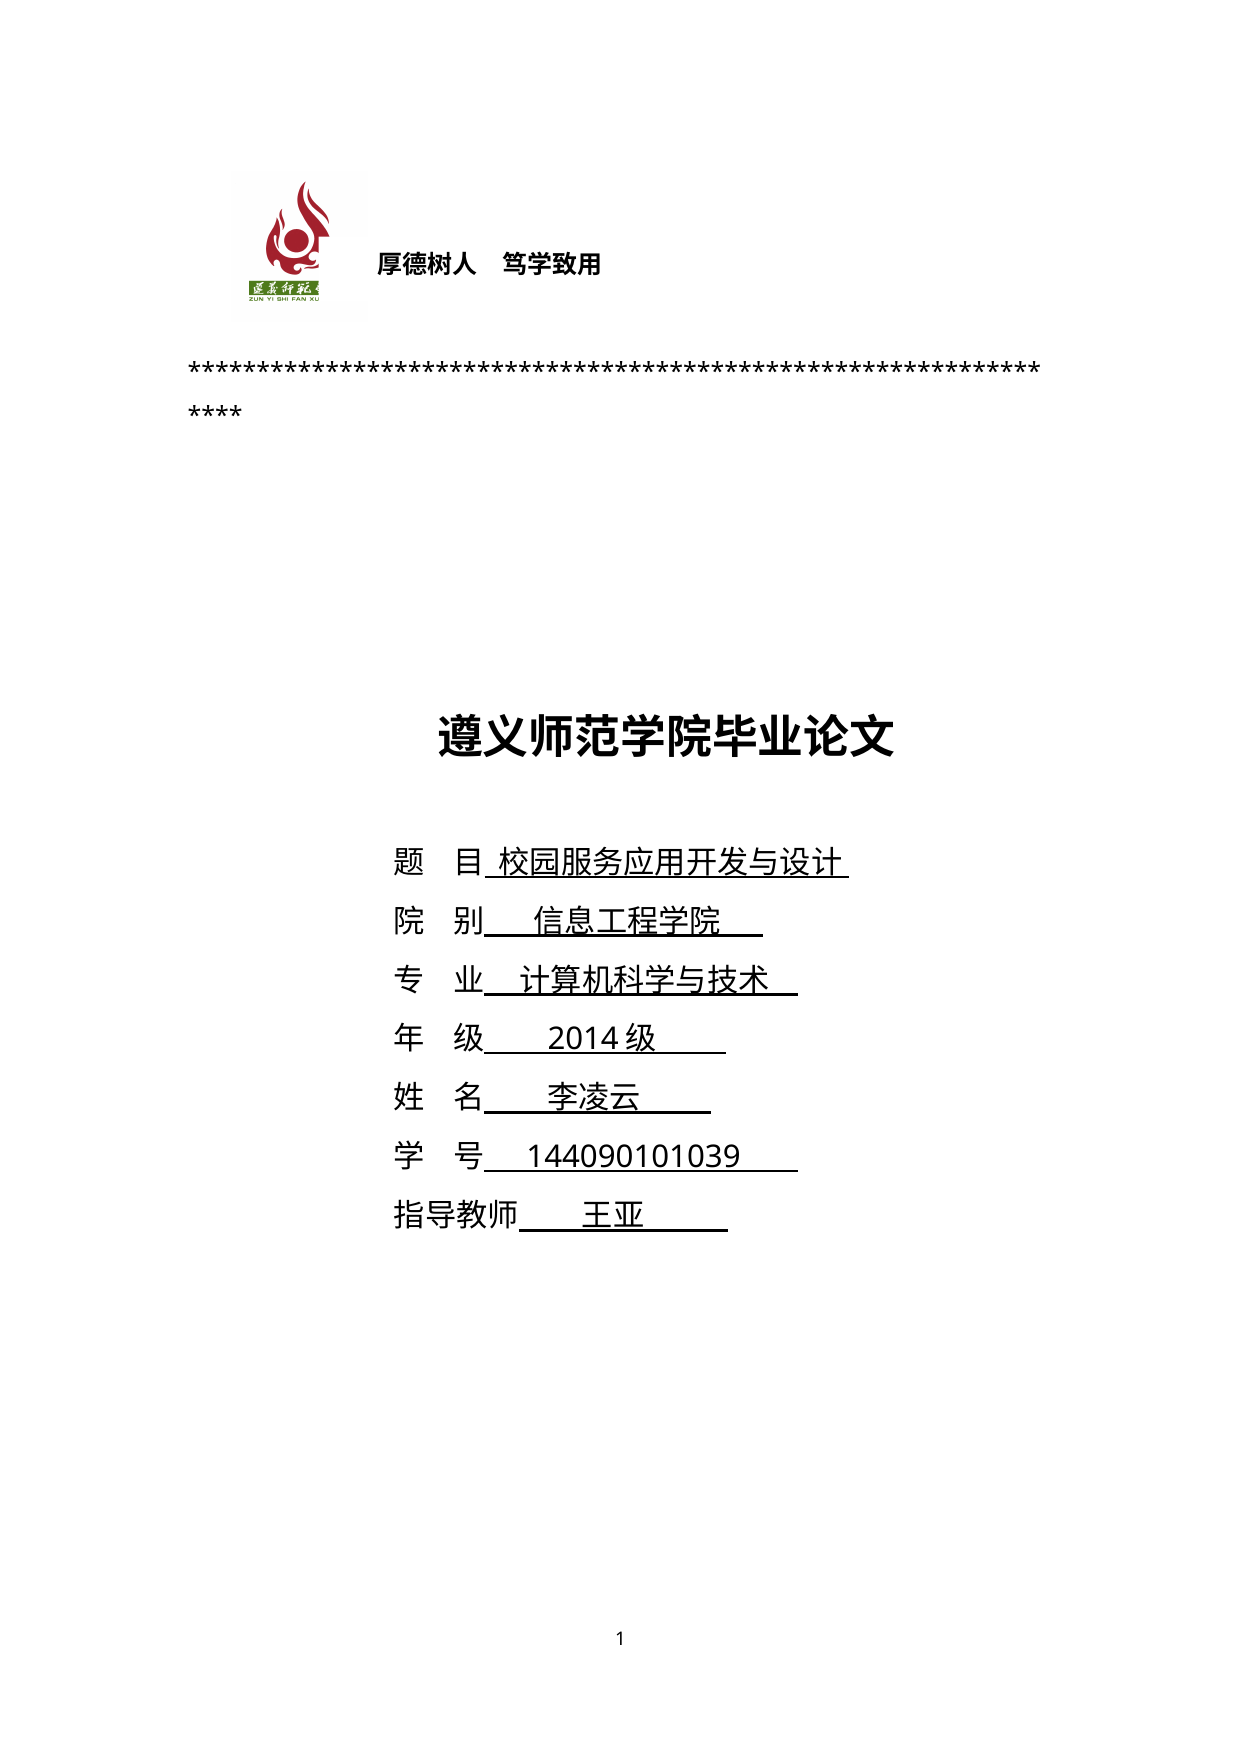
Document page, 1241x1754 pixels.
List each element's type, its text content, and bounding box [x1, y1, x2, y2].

text 姓 名 李凌云 [362, 1059, 1053, 1118]
text 年 级 2014级 [362, 1000, 1053, 1059]
text 专 业 计算机科学与技术 [362, 941, 1053, 1000]
text 指导教师 王亚 [362, 1177, 1053, 1236]
text ****************************************************************** [187, 172, 1053, 436]
text 遵义师范学院毕业论文 [187, 701, 1053, 767]
text 题 目 校园服务应用开发与设计 [222, 829, 1053, 882]
text 学 号 144090101039 [362, 1118, 1053, 1177]
text 院 别 信息工程学院 [362, 882, 1053, 941]
picture [231, 171, 368, 322]
